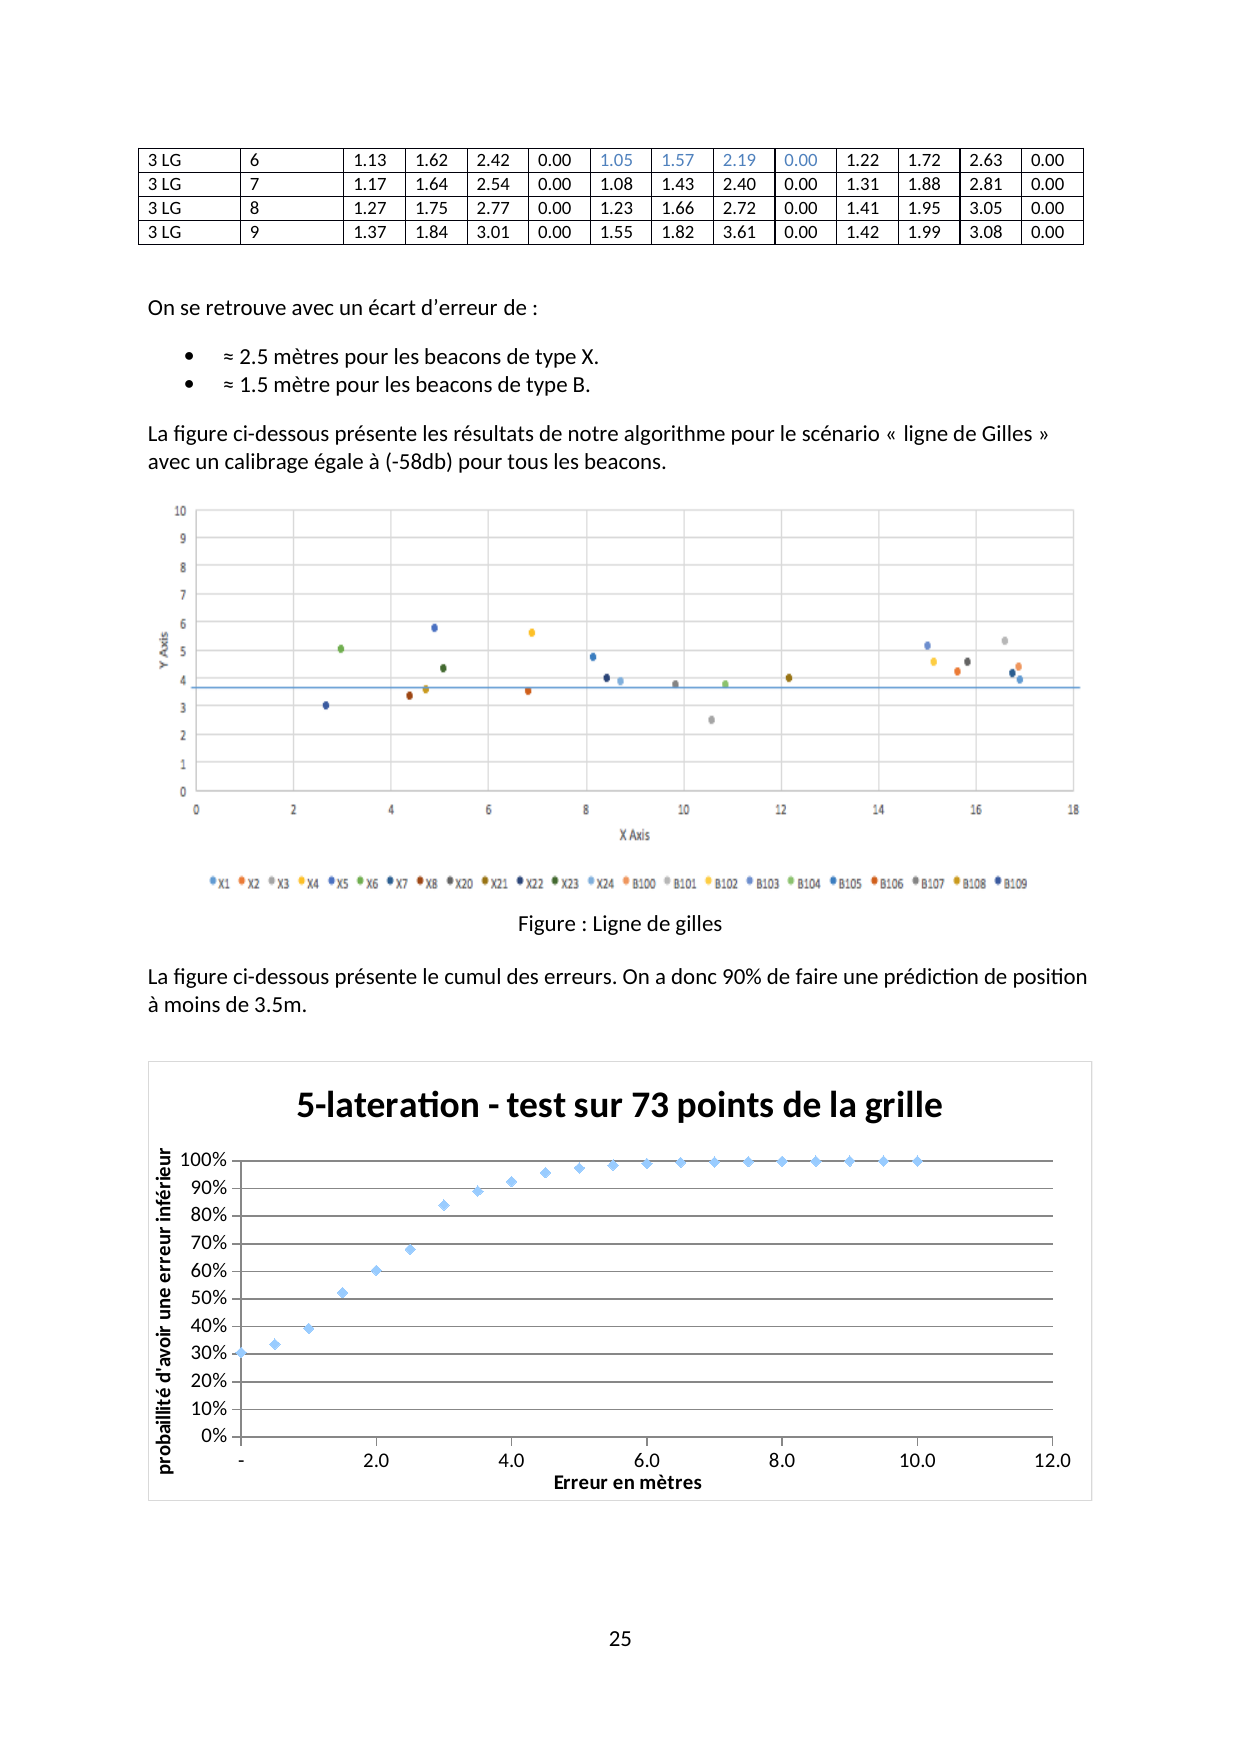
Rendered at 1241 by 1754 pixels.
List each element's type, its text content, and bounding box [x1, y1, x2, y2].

table_cell 1.13 [344, 149, 405, 172]
table_cell 8 [241, 197, 343, 219]
table_cell 1.99 [899, 221, 959, 243]
table_cell 2.72 [714, 197, 774, 219]
table_cell 0.00 [776, 173, 836, 196]
table_cell 1.23 [591, 197, 651, 219]
table_cell 1.37 [344, 221, 405, 243]
table_cell 1.88 [899, 173, 959, 196]
table_cell 1.62 [406, 149, 467, 172]
list ≈ 1.5 mètre pour les beacons de type B. [185, 370, 1093, 398]
table_cell 1.17 [344, 173, 405, 196]
text La figure ci-dessous présente les résultats de notre algorithme pour le scénario « ligne de Gilles » avec un calibrage égale à (-58db) pour tous les beacons. [148, 419, 1093, 475]
table_cell 2.63 [961, 149, 1021, 172]
text La figure ci-dessous présente le cumul des erreurs. On a donc 90% de faire une prédiction de position à moins de 3.5m. [148, 962, 1093, 1018]
table_cell 2.40 [714, 173, 774, 196]
table_cell 1.43 [652, 173, 713, 196]
table_cell 1.41 [837, 197, 898, 219]
table_cell 2.77 [468, 197, 528, 219]
table_cell 3 LG [139, 173, 240, 196]
table_cell 1.27 [344, 197, 405, 219]
table_cell 0.00 [529, 197, 590, 219]
table_cell 3.08 [961, 221, 1021, 243]
table_cell 2.42 [468, 149, 528, 172]
table_cell 0.00 [776, 221, 836, 243]
table_cell 0.00 [529, 221, 590, 243]
table_cell 9 [241, 221, 343, 243]
table_cell 0.00 [776, 149, 836, 172]
text Figure : Ligne de gilles [148, 905, 1093, 937]
table_cell 3.01 [468, 221, 528, 243]
table_cell 0.00 [776, 197, 836, 219]
table_cell 1.08 [591, 173, 651, 196]
table_cell 2.19 [714, 149, 774, 172]
table_cell 1.57 [652, 149, 713, 172]
table_cell 1.31 [837, 173, 898, 196]
picture [147, 496, 1093, 905]
table_cell 1.42 [837, 221, 898, 243]
table_cell 1.75 [406, 197, 467, 219]
table_cell 6 [241, 149, 343, 172]
table_cell 0.00 [529, 149, 590, 172]
table_cell 1.66 [652, 197, 713, 219]
table_cell 1.72 [899, 149, 959, 172]
text On se retrouve avec un écart d’erreur de : [148, 293, 1093, 321]
table_cell 0.00 [1022, 149, 1083, 172]
table_cell 1.84 [406, 221, 467, 243]
table_cell 0.00 [1022, 221, 1083, 243]
table_cell 3.05 [961, 197, 1021, 219]
table_cell 1.05 [591, 149, 651, 172]
table_cell 1.95 [899, 197, 959, 219]
table_cell 1.55 [591, 221, 651, 243]
table_cell 2.81 [961, 173, 1021, 196]
table_cell 1.22 [837, 149, 898, 172]
table_cell 1.82 [652, 221, 713, 243]
table_cell 3.61 [714, 221, 774, 243]
list ≈ 2.5 mètres pour les beacons de type X. [185, 342, 1093, 370]
table_cell 0.00 [1022, 173, 1083, 196]
table_cell 1.64 [406, 173, 467, 196]
table_cell 2.54 [468, 173, 528, 196]
table_cell 7 [241, 173, 343, 196]
table_cell 0.00 [529, 173, 590, 196]
table_cell 0.00 [1022, 197, 1083, 219]
table_cell 3 LG [139, 197, 240, 219]
table_cell 3 LG [139, 149, 240, 172]
table_cell 3 LG [139, 221, 240, 243]
